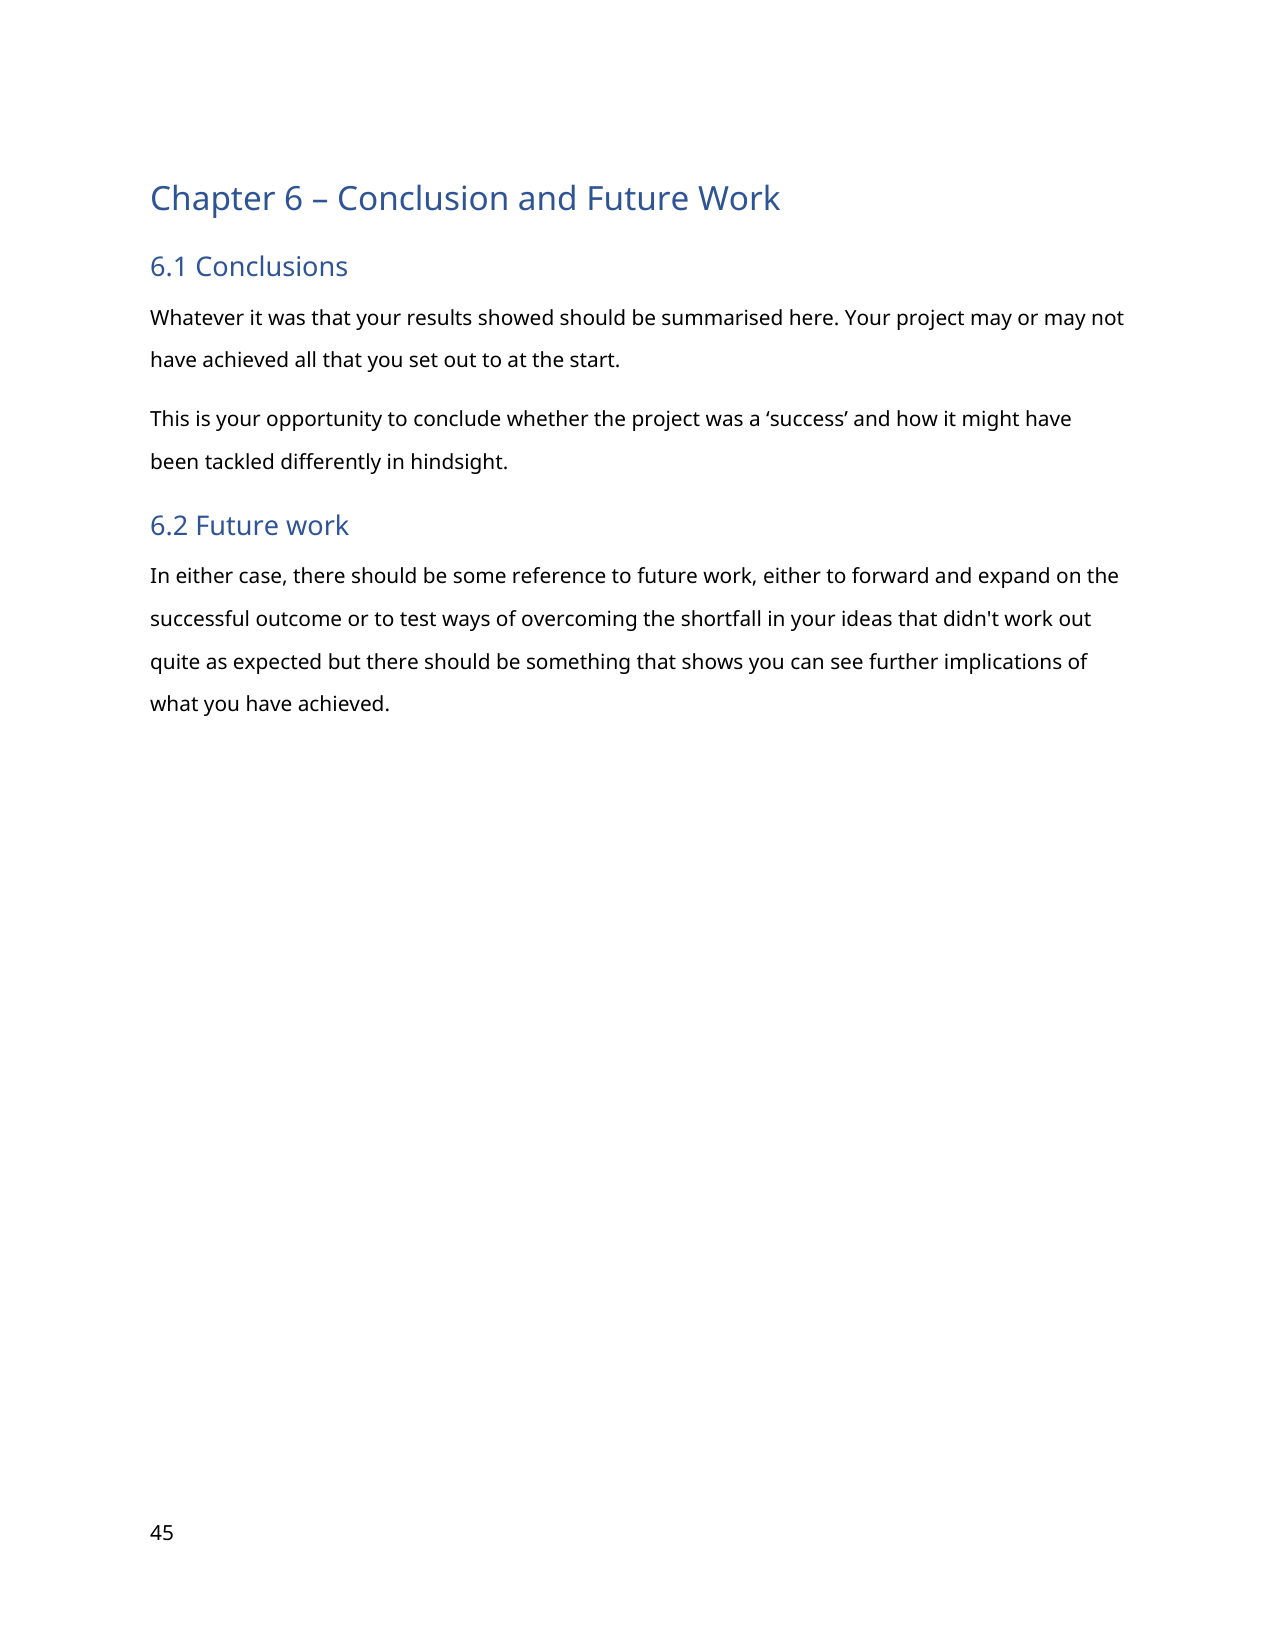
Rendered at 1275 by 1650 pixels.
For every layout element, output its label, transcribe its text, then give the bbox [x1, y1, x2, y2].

text In either case, there should be some reference to future work, either to forward and expand on the successful outcome or to test ways of overcoming the shortfall in your ideas that didn't work out quite as expected but there should be something that shows you can see further implications of what you have achieved. [150, 562, 1125, 718]
subtitle 6.2 Future work [150, 506, 1125, 543]
subtitle Chapter 6 – Conclusion and Future Work [150, 175, 1125, 220]
text This is your opportunity to conclude whether the project was a ‘success’ and how it might have been tackled differently in hindsight. [150, 404, 1125, 476]
text Whatever it was that your results showed should be summarised here. Your project may or may not have achieved all that you set out to at the start. [150, 303, 1125, 374]
subtitle 6.1 Conclusions [150, 247, 1125, 284]
